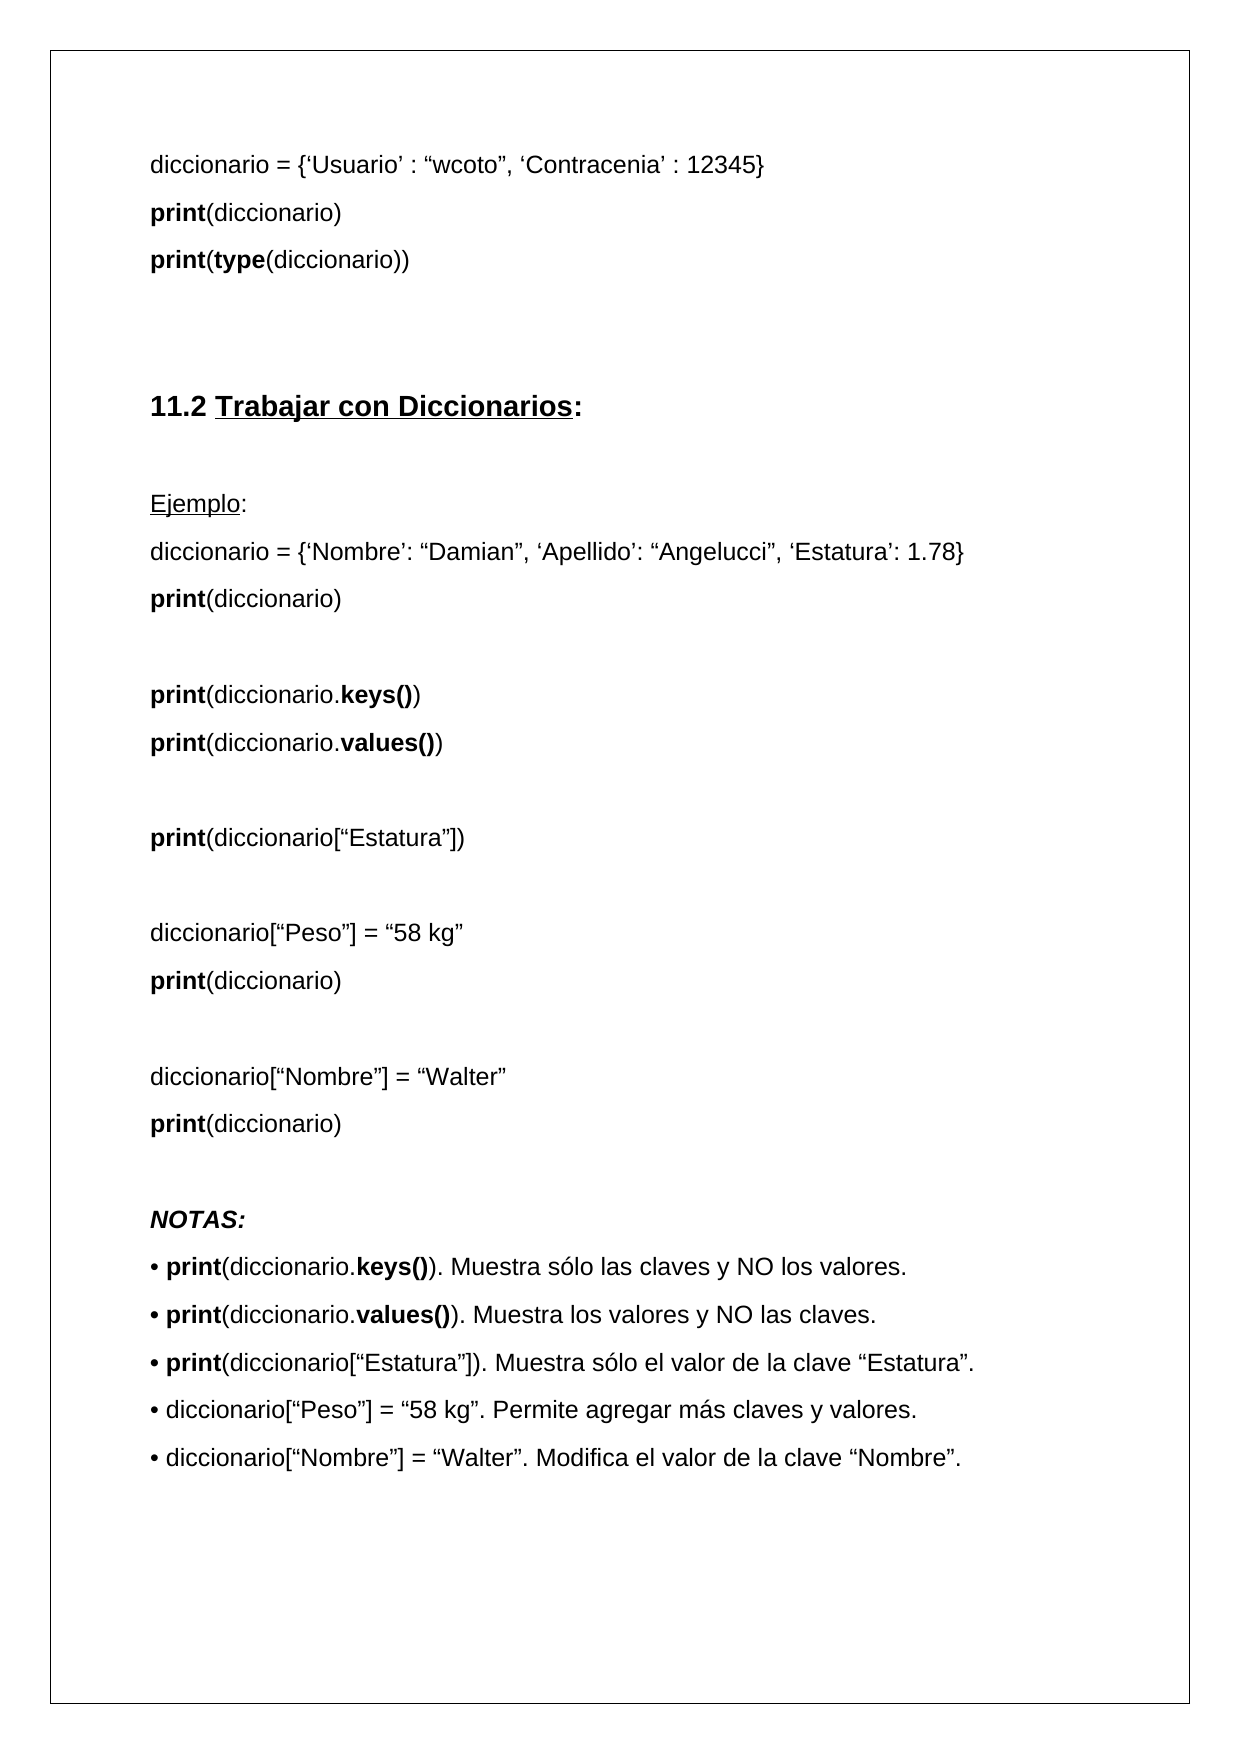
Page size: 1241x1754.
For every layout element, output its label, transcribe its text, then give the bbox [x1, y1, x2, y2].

text print(diccionario[“Estatura”]) [150, 823, 1090, 852]
text diccionario[“Peso”] = “58 kg” [150, 918, 1090, 947]
text print(diccionario) [150, 1109, 1090, 1138]
text print(diccionario.values()) [150, 728, 1090, 756]
text • diccionario[“Nombre”] = “Walter”. Modifica el valor de la clave “Nombre”. [150, 1443, 1090, 1472]
text 11.2 Trabajar con Diccionarios: [150, 388, 1090, 422]
text diccionario = {‘Usuario’ : “wcoto”, ‘Contracenia’ : 12345} [150, 150, 1090, 179]
text • diccionario[“Peso”] = “58 kg”. Permite agregar más claves y valores. [150, 1396, 1090, 1424]
text print(diccionario.keys()) [150, 680, 1090, 709]
text print(diccionario) [150, 584, 1090, 613]
text Ejemplo: [150, 489, 1090, 518]
text diccionario[“Nombre”] = “Walter” [150, 1062, 1090, 1090]
text print(type(diccionario)) [150, 245, 1090, 274]
text • print(diccionario[“Estatura”]). Muestra sólo el valor de la clave “Estatura”. [150, 1348, 1090, 1377]
text • print(diccionario.values()). Muestra los valores y NO las claves. [150, 1300, 1090, 1329]
text print(diccionario) [150, 966, 1090, 995]
text print(diccionario) [150, 198, 1090, 226]
text diccionario = {‘Nombre’: “Damian”, ‘Apellido’: “Angelucci”, ‘Estatura’: 1.78} [150, 537, 1090, 566]
text NOTAS: [150, 1205, 1090, 1233]
text • print(diccionario.keys()). Muestra sólo las claves y NO los valores. [150, 1252, 1090, 1281]
